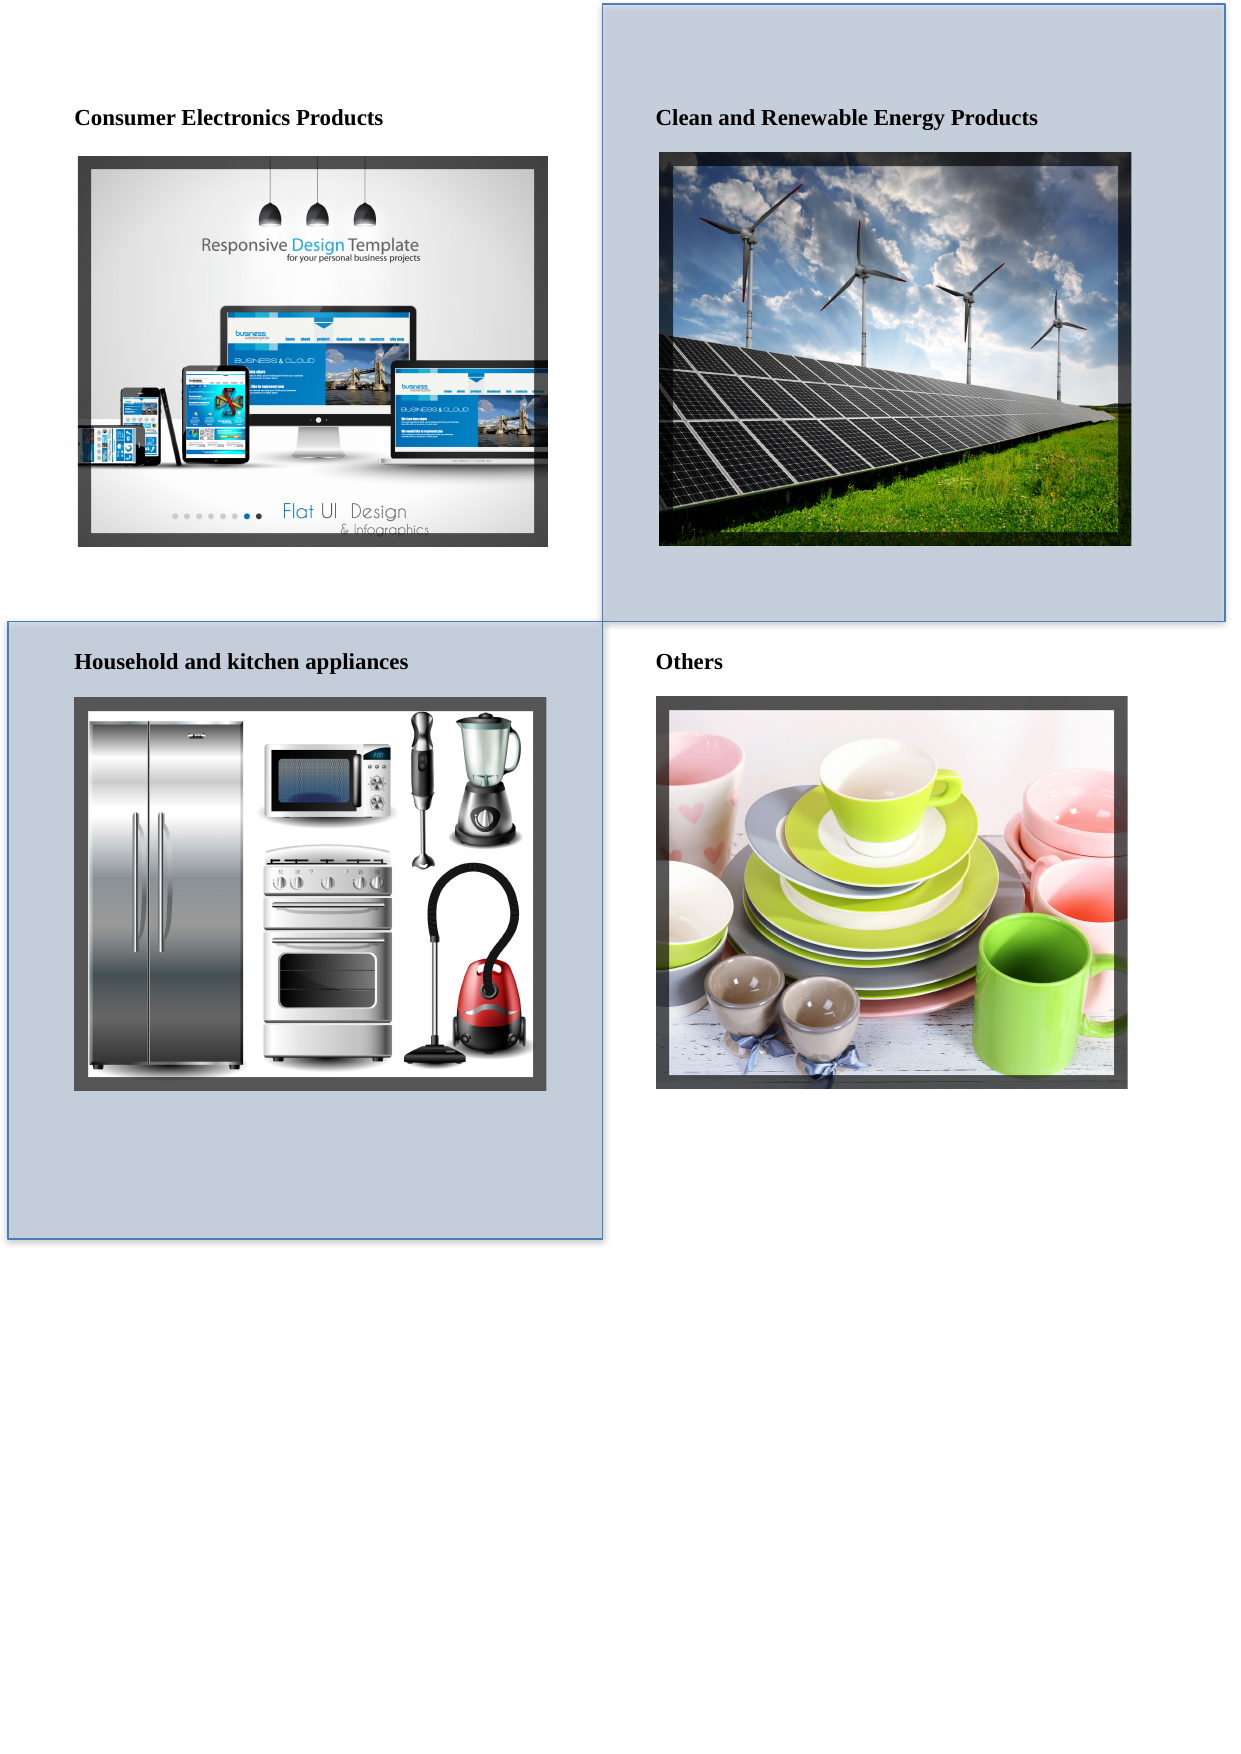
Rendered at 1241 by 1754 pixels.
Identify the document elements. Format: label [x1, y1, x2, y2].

picture [656, 696, 1128, 1089]
picture [77, 156, 548, 547]
picture [659, 152, 1132, 546]
picture [74, 697, 547, 1091]
